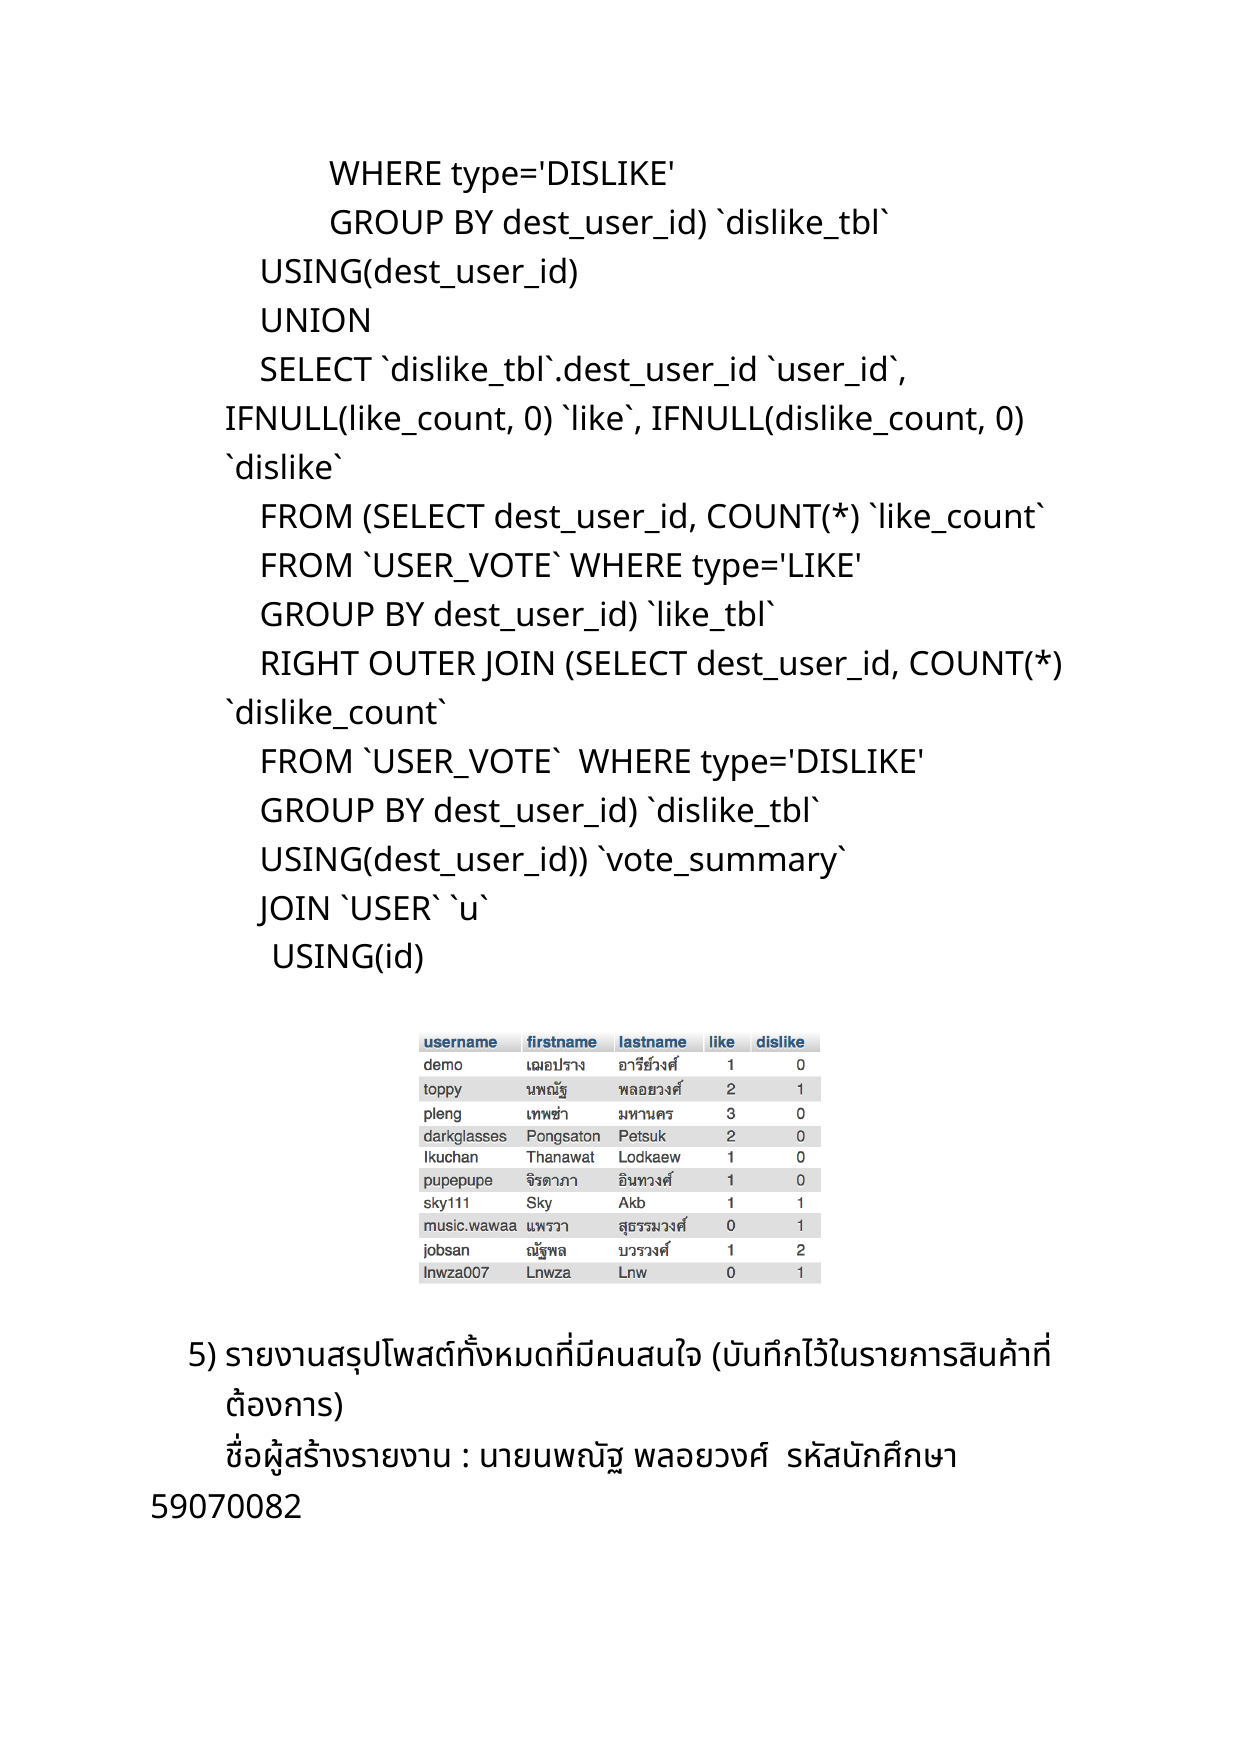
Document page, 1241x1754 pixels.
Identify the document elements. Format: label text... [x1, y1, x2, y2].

text WHERE type='DISLIKE' [225, 150, 1090, 195]
picture [417, 1031, 824, 1286]
text GROUP BY dest_user_id) `like_tbl` [225, 591, 1090, 636]
text GROUP BY dest_user_id) `dislike_tbl` [225, 786, 1090, 832]
text UNION [225, 297, 1090, 342]
text JOIN `USER` `u` [225, 884, 1090, 930]
text ชื่อผู้สร้างรายงาน : นายนพณัฐ พลอยวงศ์ รหัสนักศึกษา 59070082 [150, 1432, 1090, 1528]
text FROM `USER_VOTE` WHERE type='LIKE' [225, 542, 1090, 587]
text FROM (SELECT dest_user_id, COUNT(*) `like_count` [225, 493, 1090, 538]
text RIGHT OUTER JOIN (SELECT dest_user_id, COUNT(*) `dislike_count` [225, 639, 1090, 734]
text USING(dest_user_id)) `vote_summary` [225, 835, 1090, 881]
text USING(id) [150, 933, 1090, 979]
text FROM `USER_VOTE` WHERE type='DISLIKE' [225, 737, 1090, 783]
list รายงานสรุปโพสต์ทั้งหมดที่มีคนสนใจ (บันทึกไว้ในรายการสินค้าที่ต้องการ) [187, 1331, 1090, 1432]
text GROUP BY dest_user_id) `dislike_tbl` [225, 199, 1090, 244]
text SELECT `dislike_tbl`.dest_user_id `user_id`, IFNULL(like_count, 0) `like`, IFNULL(dislike_count, 0) `dislike` [225, 346, 1090, 489]
text USING(dest_user_id) [225, 248, 1090, 293]
